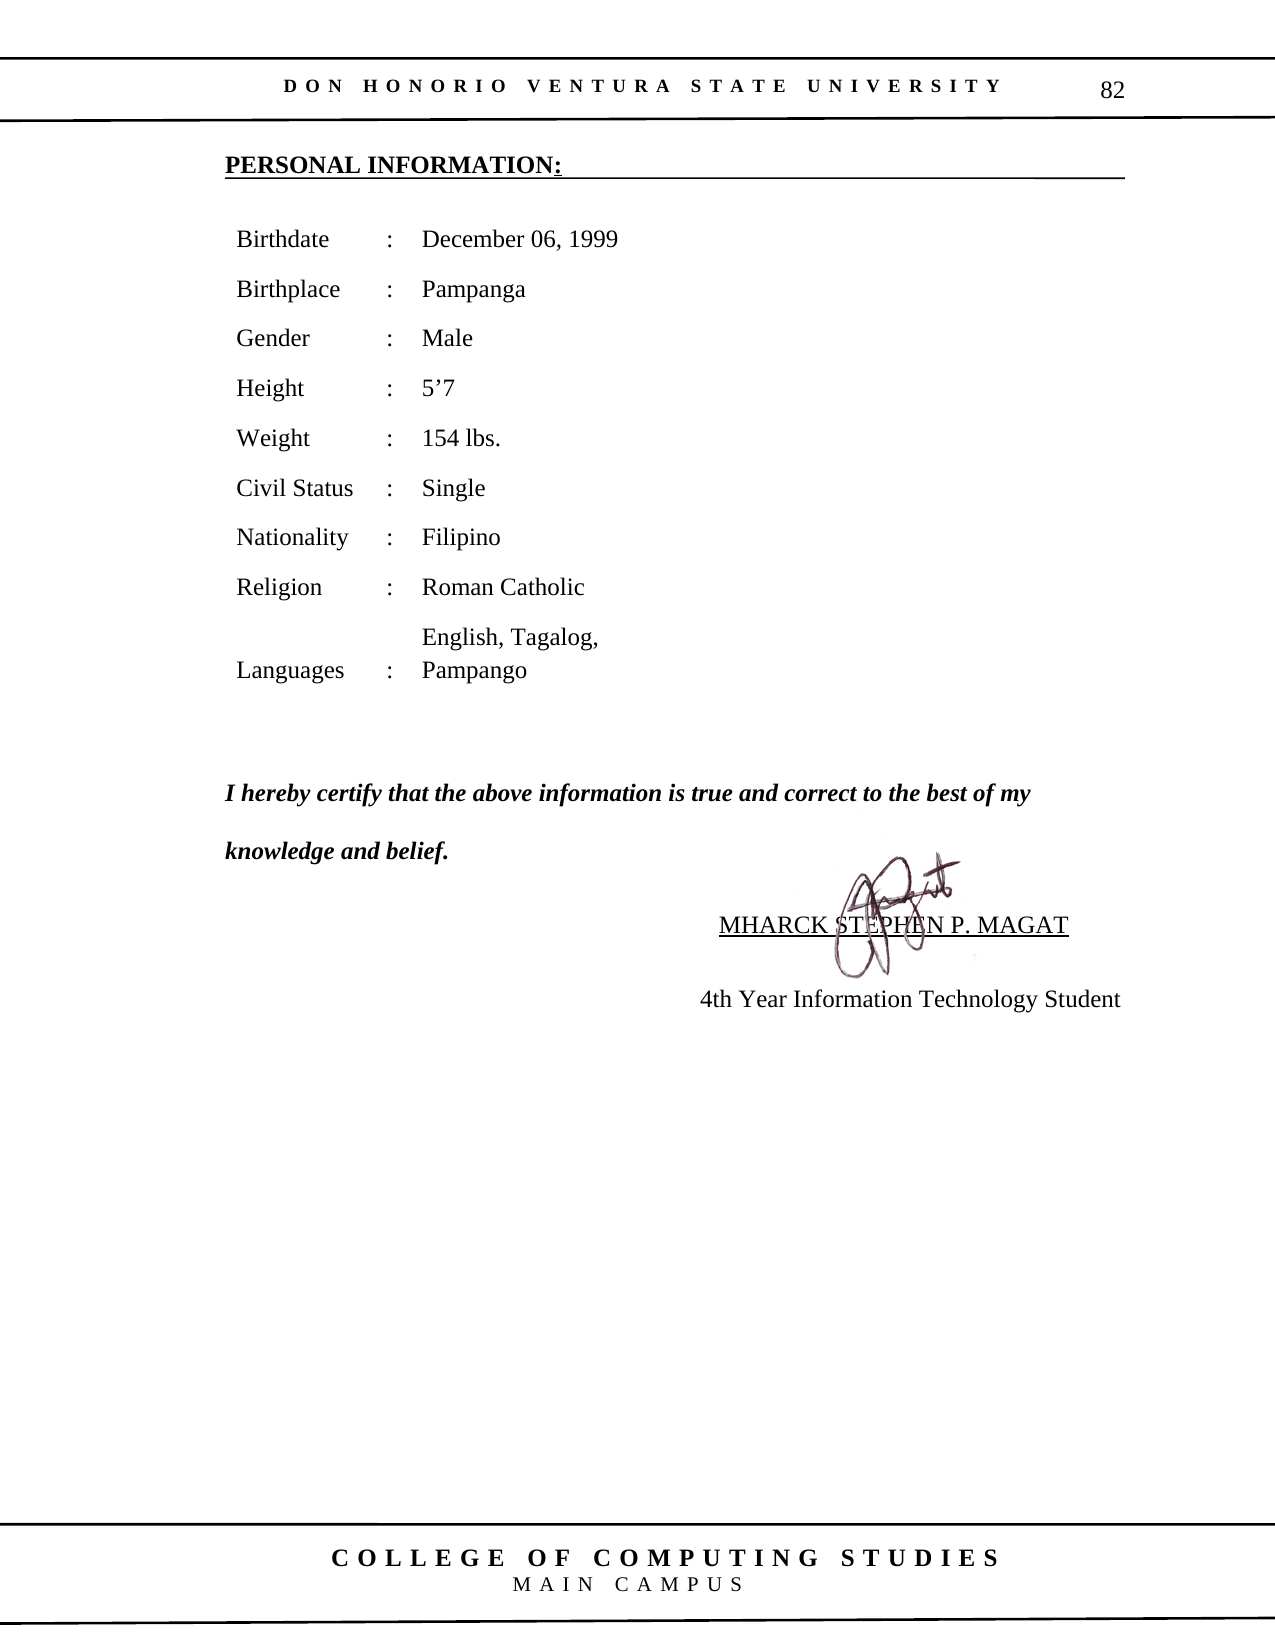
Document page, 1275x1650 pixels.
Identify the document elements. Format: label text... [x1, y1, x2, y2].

text 4th Year Information Technology Student [675, 984, 1125, 1013]
table_cell Weight [225, 423, 375, 473]
table_cell : [375, 324, 410, 373]
table_cell : [375, 473, 410, 522]
picture [793, 805, 984, 1003]
table_cell Male [410, 324, 714, 373]
table_cell : [375, 423, 410, 473]
text MHARCK STEPHEN P. MAGAT [984, 910, 1125, 939]
table_cell English, Tagalog, Pampango [410, 622, 714, 704]
table_cell Nationality [225, 522, 375, 572]
table_cell Languages [225, 622, 375, 704]
table_cell Filipino [410, 522, 714, 572]
text MHARCK STEPHEN P. MAGAT [675, 910, 793, 939]
table_cell Height [225, 373, 375, 423]
table_cell 154 lbs. [410, 423, 714, 473]
table_cell : [375, 373, 410, 423]
table_header December 06, 1999 [410, 224, 714, 274]
table_cell Religion [225, 572, 375, 622]
table_cell Civil Status [225, 473, 375, 522]
table_cell : [375, 622, 410, 704]
text PERSONAL INFORMATION: [225, 150, 1125, 177]
table_cell Birthplace [225, 274, 375, 323]
table_cell Gender [225, 324, 375, 373]
table_header Birthdate [225, 224, 375, 274]
table_cell 5’7 [410, 373, 714, 423]
table_cell : [375, 522, 410, 572]
table_cell : [375, 274, 410, 323]
table_cell Pampanga [410, 274, 714, 323]
table_cell Single [410, 473, 714, 522]
table_cell : [375, 572, 410, 622]
text I hereby certify that the above information is true and correct to the best of my knowledge and belief. [225, 778, 1125, 865]
table_cell Roman Catholic [410, 572, 714, 622]
table_header : [375, 224, 410, 274]
